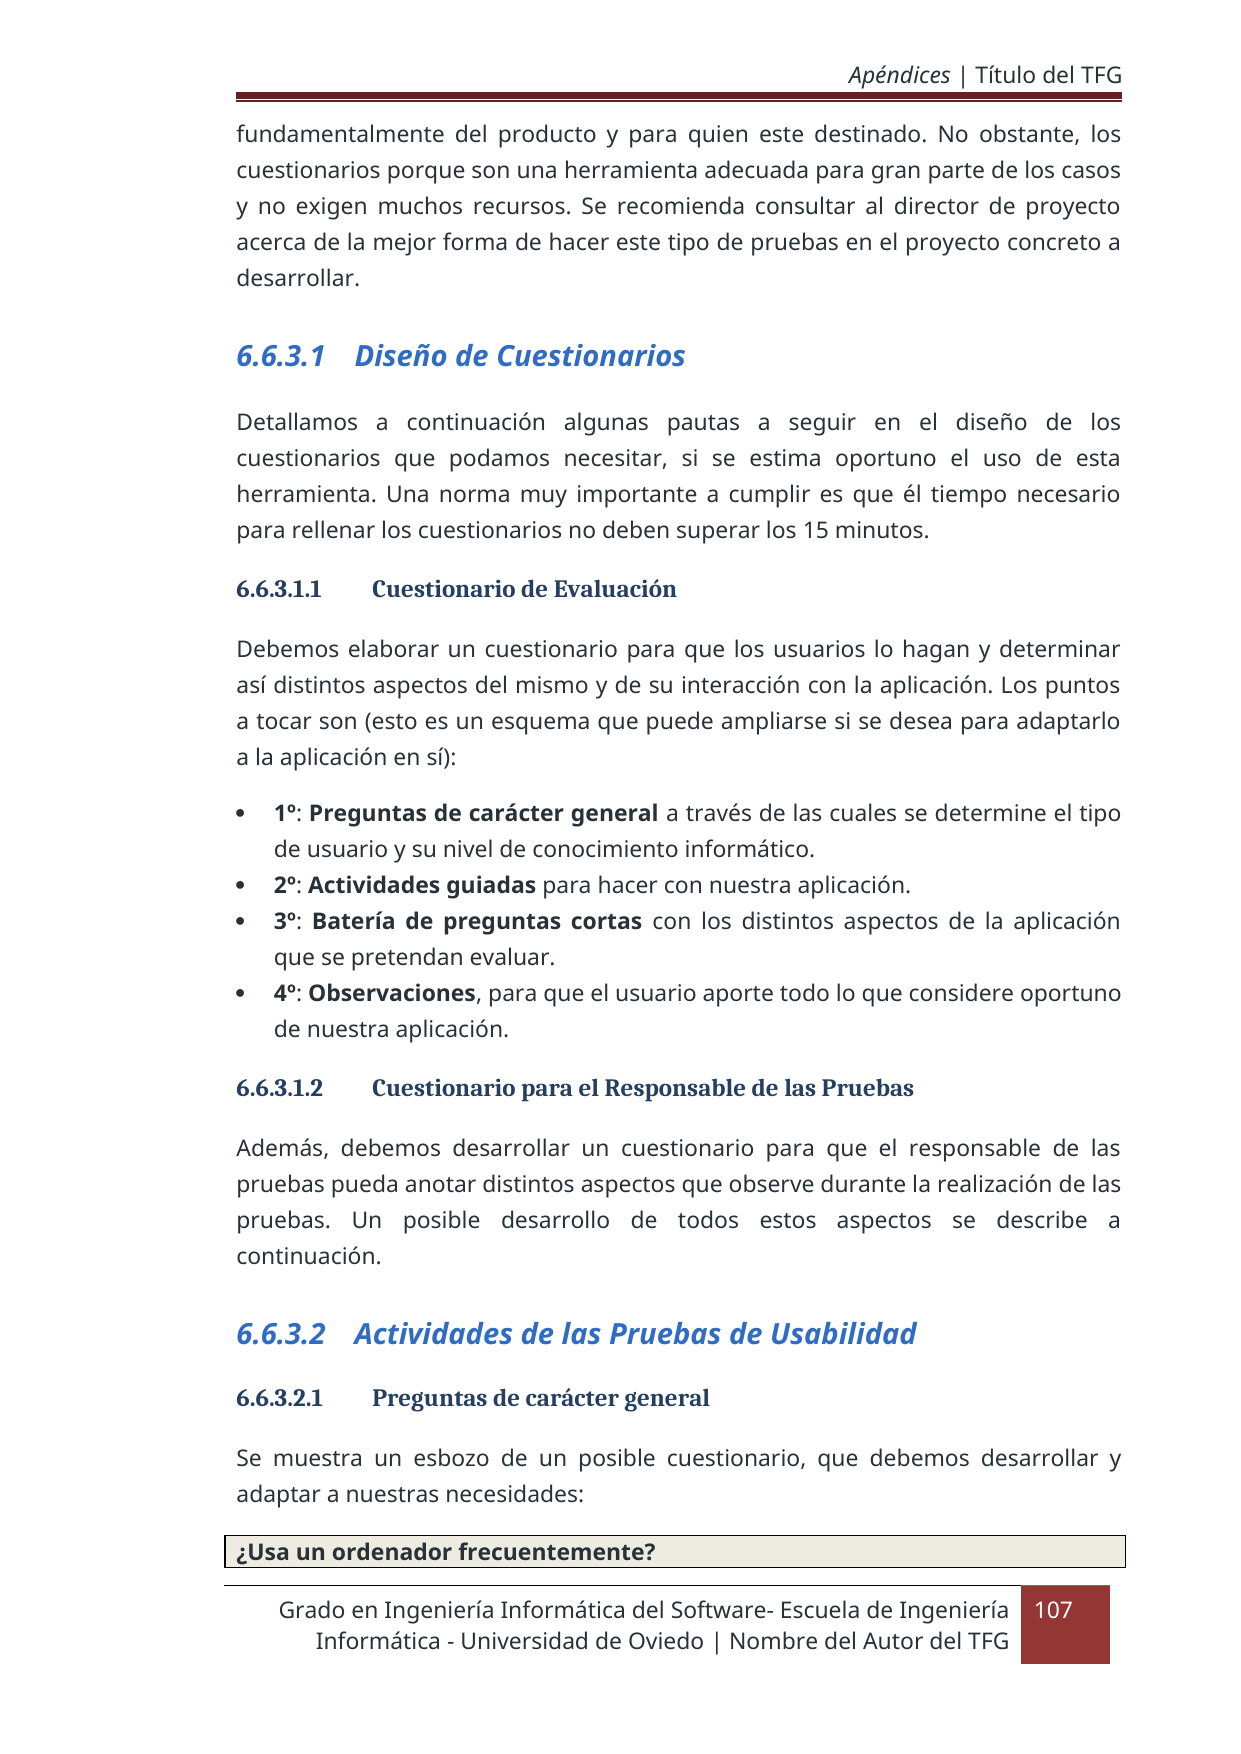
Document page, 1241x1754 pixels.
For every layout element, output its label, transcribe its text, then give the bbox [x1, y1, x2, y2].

subtitle Diseño de Cuestionarios [236, 335, 1122, 375]
table_header ¿Usa un ordenador frecuentemente? [226, 1536, 1125, 1567]
subtitle Cuestionario de Evaluación [236, 575, 1122, 603]
list 3º: Batería de preguntas cortas con los distintos aspectos de la aplicación que se pretendan evaluar. [236, 905, 1122, 972]
list 1º: Preguntas de carácter general a través de las cuales se determine el tipo de usuario y su nivel de conocimiento informático. [236, 797, 1122, 864]
subtitle Preguntas de carácter general [236, 1384, 1122, 1412]
list 2º: Actividades guiadas para hacer con nuestra aplicación. [236, 869, 1122, 900]
text Se muestra un esbozo de un posible cuestionario, que debemos desarrollar y adaptar a nuestras necesidades: [236, 1442, 1122, 1509]
text Detallamos a continuación algunas pautas a seguir en el diseño de los cuestionarios que podamos necesitar, si se estima oportuno el uso de esta herramienta. Una norma muy importante a cumplir es que él tiempo necesario para rellenar los cuestionarios no deben superar los 15 minutos. [236, 406, 1122, 545]
subtitle Actividades de las Pruebas de Usabilidad [236, 1313, 1122, 1353]
list 4º: Observaciones, para que el usuario aporte todo lo que considere oportuno de nuestra aplicación. [236, 977, 1122, 1044]
subtitle Cuestionario para el Responsable de las Pruebas [236, 1074, 1122, 1103]
text Además, debemos desarrollar un cuestionario para que el responsable de las pruebas pueda anotar distintos aspectos que observe durante la realización de las pruebas. Un posible desarrollo de todos estos aspectos se describe a continuación. [236, 1132, 1122, 1271]
text Debemos elaborar un cuestionario para que los usuarios lo hagan y determinar así distintos aspectos del mismo y de su interacción con la aplicación. Los puntos a tocar son (esto es un esquema que puede ampliarse si se desea para adaptarlo a la aplicación en sí): [236, 633, 1122, 772]
